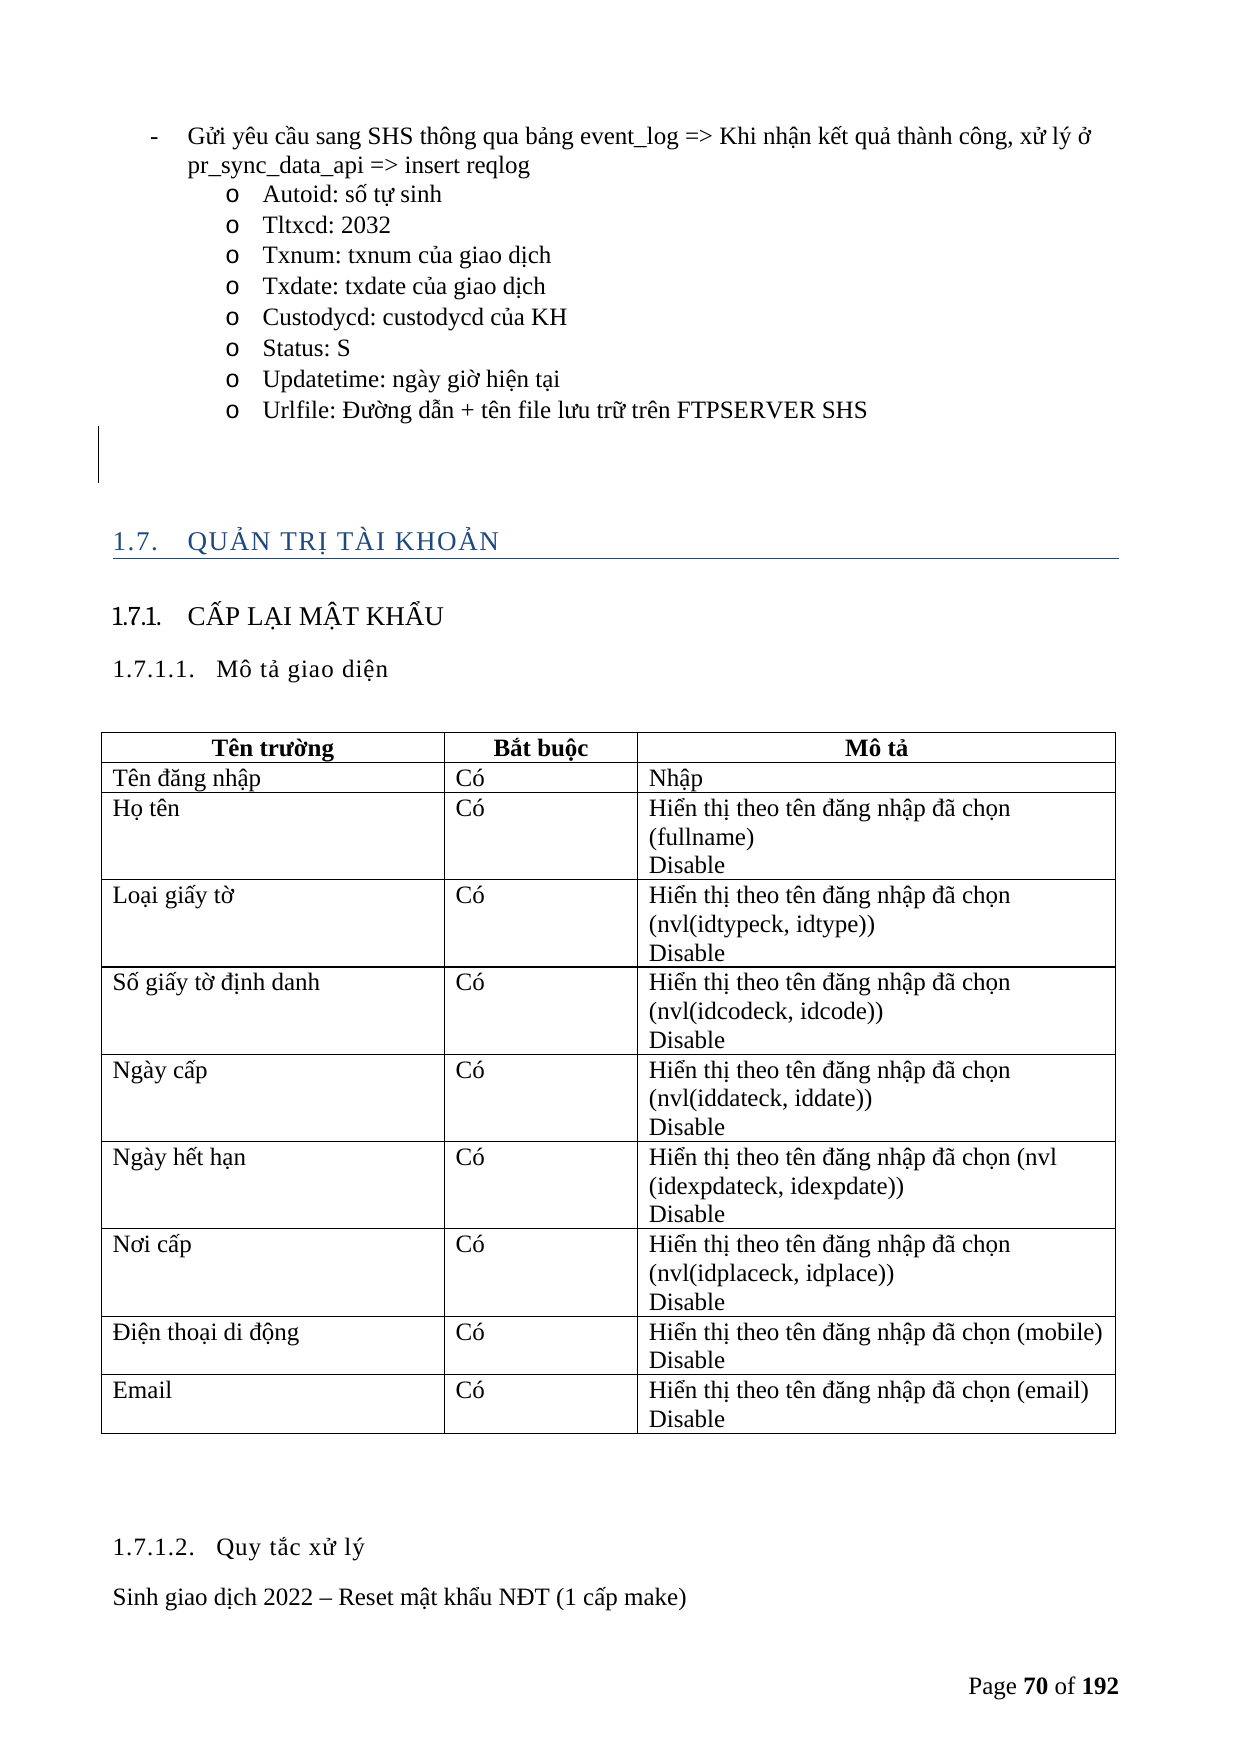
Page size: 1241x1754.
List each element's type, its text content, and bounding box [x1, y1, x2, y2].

list Txdate: txdate của giao dịch [225, 271, 1119, 302]
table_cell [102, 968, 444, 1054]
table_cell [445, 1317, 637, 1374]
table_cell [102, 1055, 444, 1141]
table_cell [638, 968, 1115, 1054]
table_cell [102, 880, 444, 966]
subtitle Quy tắc xử lý [112, 1532, 1119, 1561]
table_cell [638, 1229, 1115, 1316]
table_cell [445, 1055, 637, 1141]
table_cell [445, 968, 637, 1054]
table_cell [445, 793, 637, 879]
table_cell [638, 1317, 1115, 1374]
subtitle Mô tả giao diện [112, 654, 1119, 682]
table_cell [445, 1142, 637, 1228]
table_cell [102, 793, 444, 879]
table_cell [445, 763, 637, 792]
subtitle Cấp lại mật khẩu [112, 599, 1119, 632]
list Autoid: số tự sinh [225, 179, 1119, 210]
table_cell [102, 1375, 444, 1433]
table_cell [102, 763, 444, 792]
subtitle Quản trị tài khoản [112, 525, 1119, 559]
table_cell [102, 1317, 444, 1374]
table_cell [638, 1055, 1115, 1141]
list Txnum: txnum của giao dịch [225, 241, 1119, 271]
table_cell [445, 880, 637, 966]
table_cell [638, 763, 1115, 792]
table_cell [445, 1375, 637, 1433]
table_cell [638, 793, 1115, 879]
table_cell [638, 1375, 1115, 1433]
list Urlfile: Đường dẫn + tên file lưu trữ trên FTPSERVER SHS [225, 395, 1119, 426]
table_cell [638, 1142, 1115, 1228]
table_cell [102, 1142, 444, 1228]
text Sinh giao dịch 2022 – Reset mật khẩu NĐT (1 cấp make) [112, 1582, 1119, 1611]
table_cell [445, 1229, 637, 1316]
list Custodycd: custodycd của KH [225, 302, 1119, 333]
list Status: S [225, 333, 1119, 364]
list Updatetime: ngày giờ hiện tại [225, 364, 1119, 395]
list Tltxcd: 2032 [225, 210, 1119, 241]
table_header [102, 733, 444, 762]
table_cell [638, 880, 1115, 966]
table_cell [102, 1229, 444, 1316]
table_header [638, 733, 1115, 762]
list Gửi yêu cầu sang SHS thông qua bảng event_log => Khi nhận kết quả thành công, xử lý ở pr_sync_data_api => insert reqlog [150, 121, 1119, 179]
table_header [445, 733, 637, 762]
